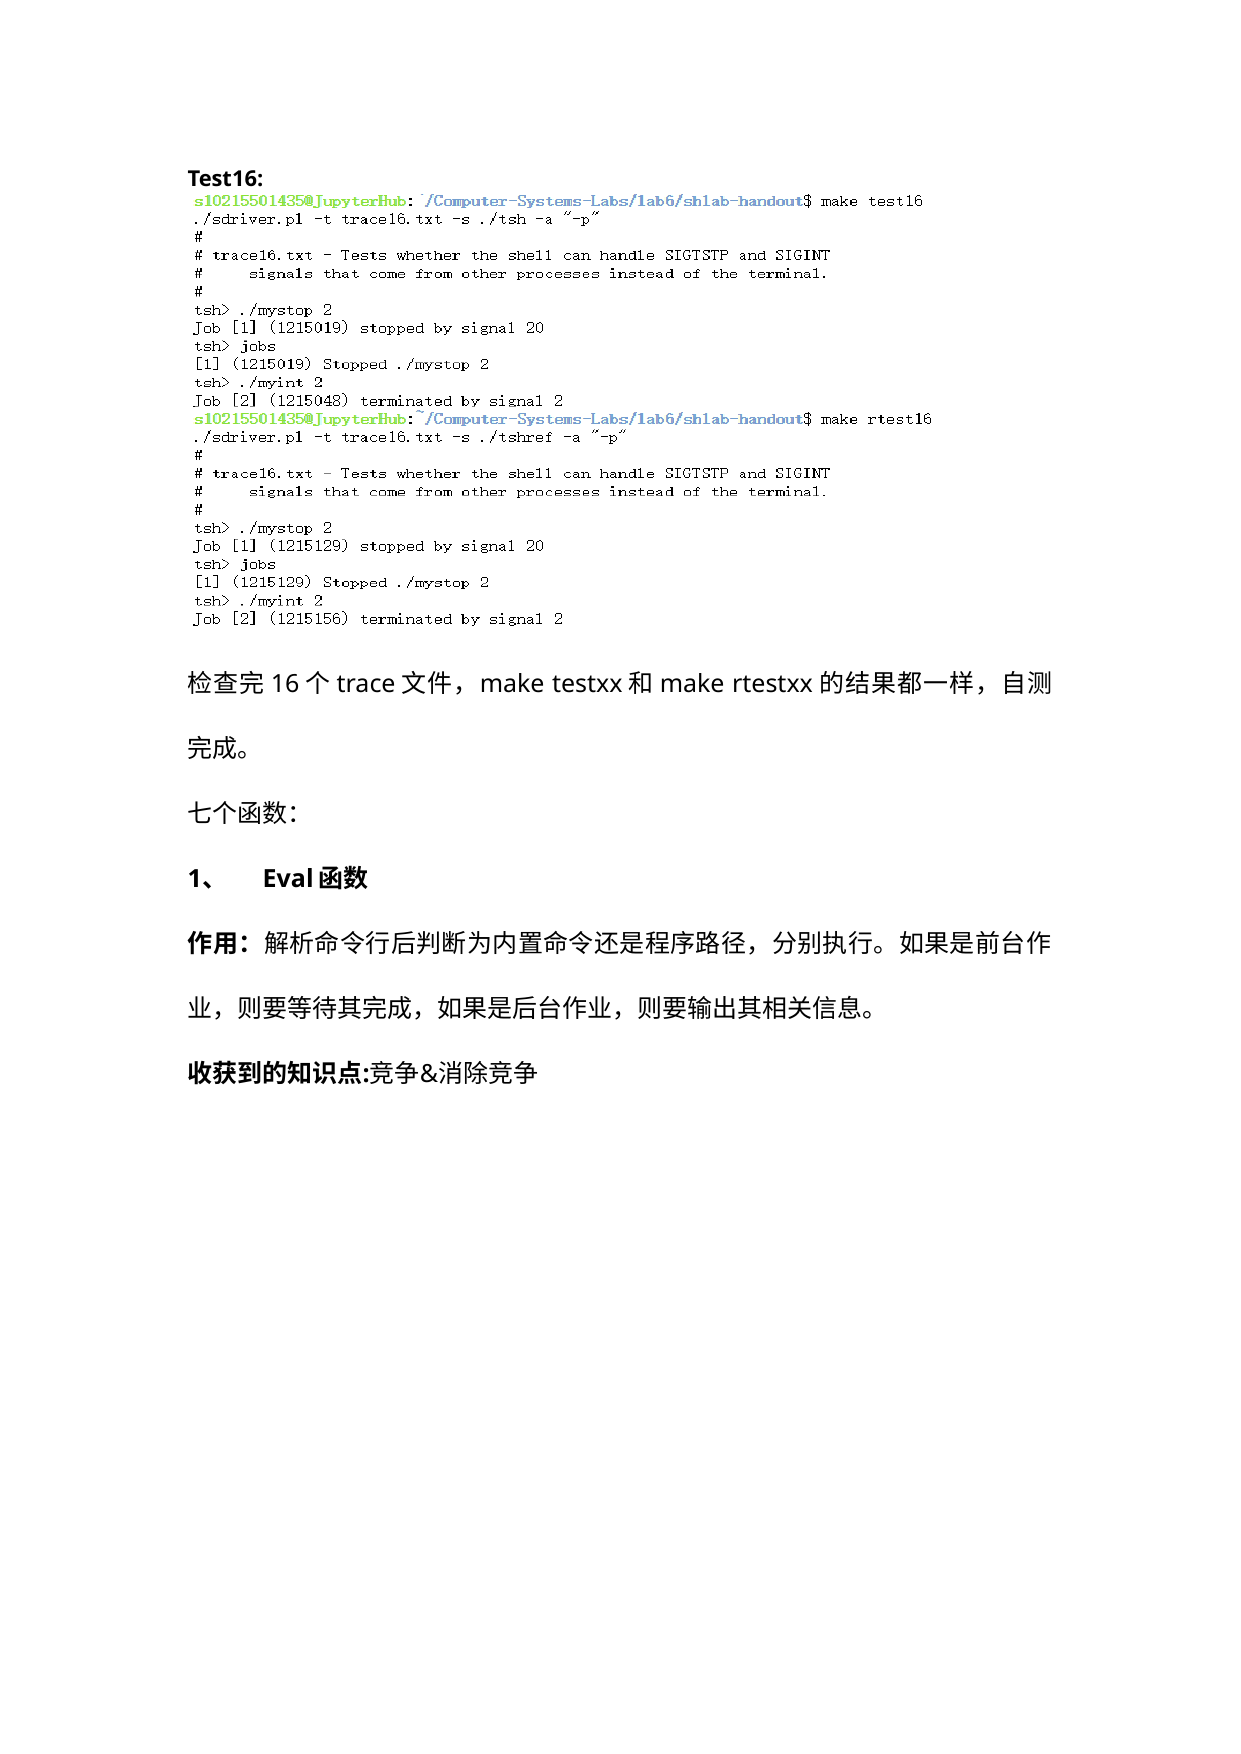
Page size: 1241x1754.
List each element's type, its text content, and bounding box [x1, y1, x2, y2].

text 收获到的知识点:竞争&消除竞争 [187, 1039, 1053, 1104]
list Eval函数 [187, 844, 1053, 909]
picture [187, 194, 940, 626]
text 作用：解析命令行后判断为内置命令还是程序路径，分别执行。如果是前台作业，则要等待其完成，如果是后台作业，则要输出其相关信息。 [187, 909, 1053, 1039]
text 检查完16个trace文件，make testxx和make rtestxx的结果都一样，自测完成。 [187, 649, 1053, 779]
text 七个函数： [187, 779, 1053, 844]
text Test16: [187, 162, 1053, 194]
